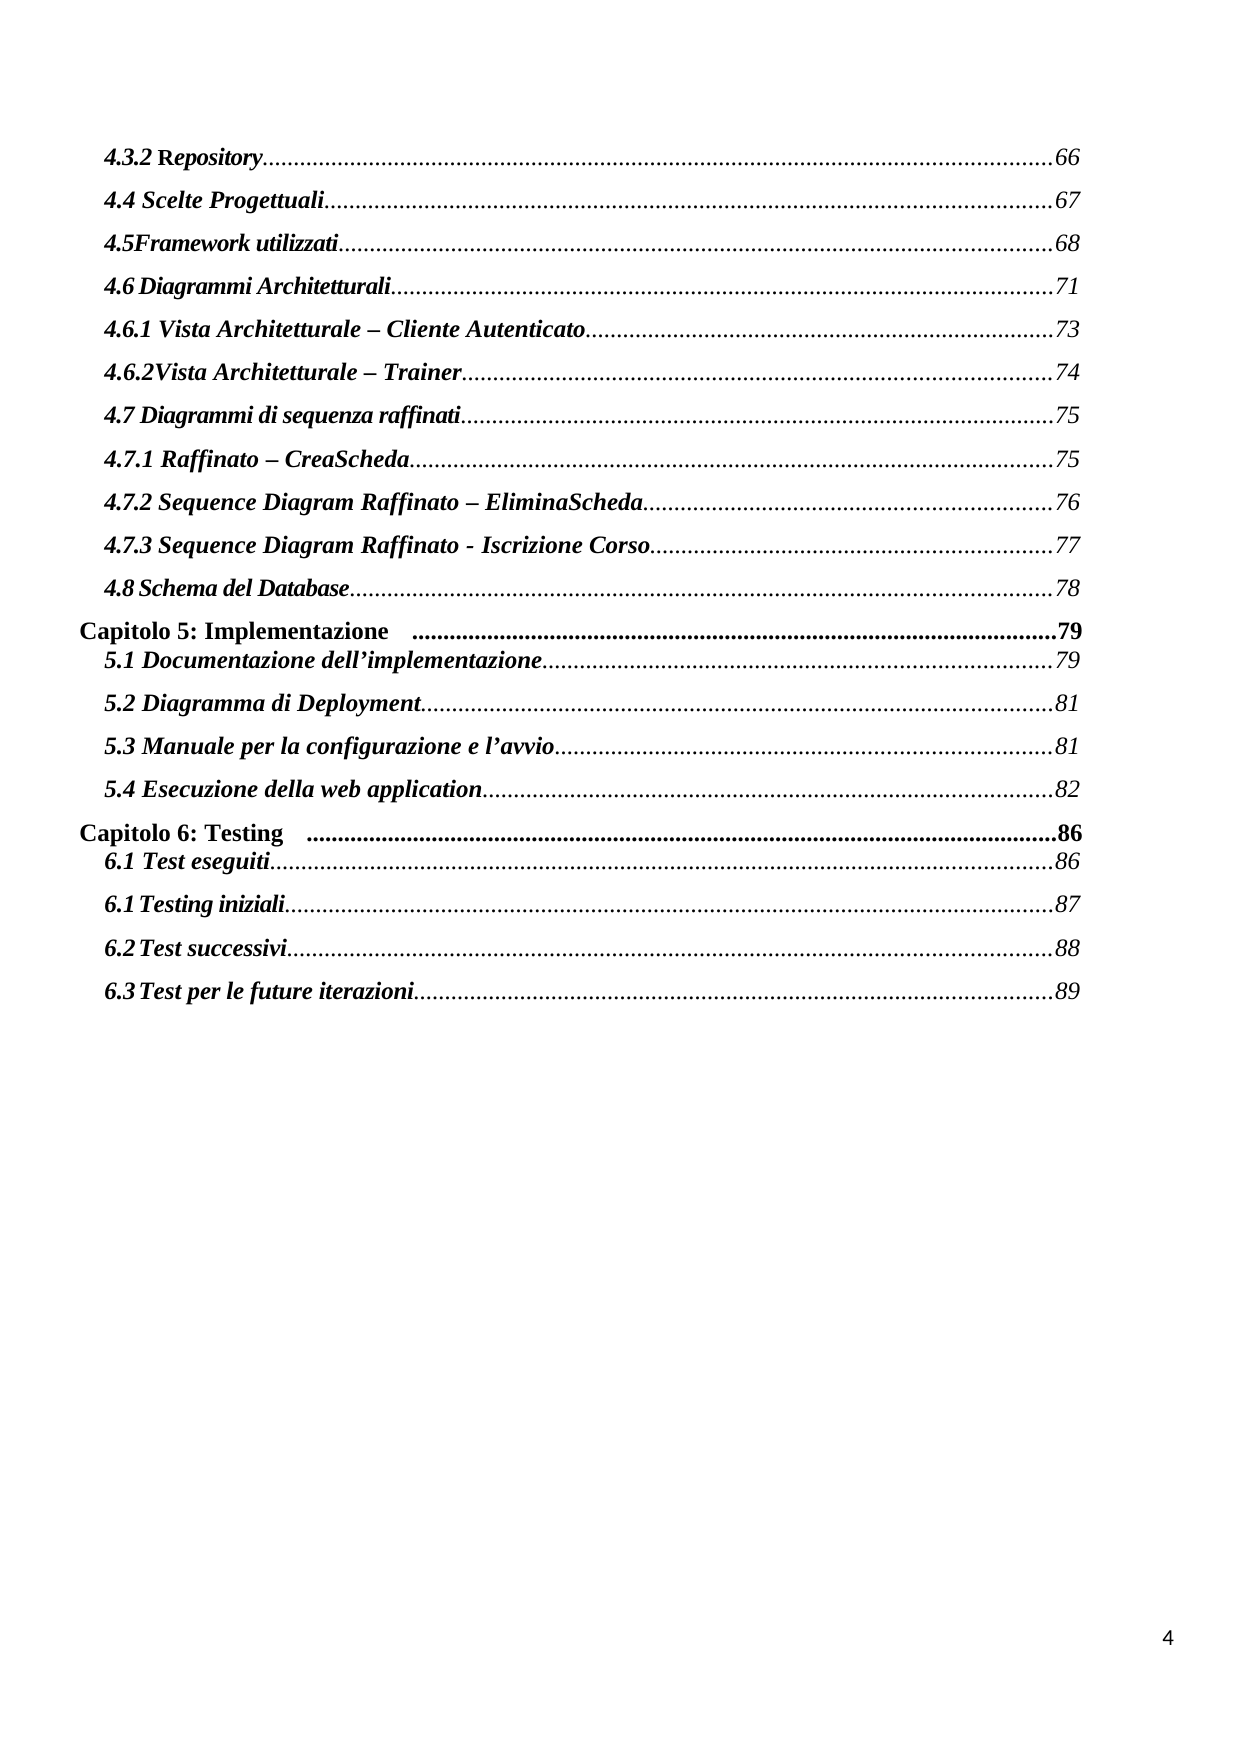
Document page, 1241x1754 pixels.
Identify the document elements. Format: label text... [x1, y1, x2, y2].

text 4.7.1 Raffinato – CreaScheda 75 [104, 444, 1173, 472]
text 4.7 Diagrammi di sequenza raffinati 75 [104, 401, 1173, 429]
text Capitolo 5: Implementazione 79 [79, 616, 1173, 645]
text 6.2 Test successivi 88 [104, 933, 1173, 961]
text 4.7.2 Sequence Diagram Raffinato – EliminaScheda 76 [104, 487, 1173, 516]
text 5.4 Esecuzione della web application 82 [104, 774, 1173, 803]
text 4.6.2Vista Architetturale – Trainer 74 [104, 357, 1173, 386]
text Capitolo 6: Testing 86 [79, 818, 1173, 846]
text 4.6.1 Vista Architetturale – Cliente Autenticato 73 [104, 314, 1173, 343]
text 4.4 Scelte Progettuali 67 [104, 185, 1173, 214]
text 4.6 Diagrammi Architetturali 71 [104, 271, 1173, 300]
text 4.5Framework utilizzati 68 [104, 228, 1173, 257]
text 6.3 Test per le future iterazioni 89 [104, 976, 1173, 1005]
text 5.1 Documentazione dell’implementazione 79 [104, 645, 1173, 674]
text 4.7.3 Sequence Diagram Raffinato - Iscrizione Corso 77 [104, 530, 1173, 559]
text 5.2 Diagramma di Deployment 81 [104, 688, 1173, 717]
text 6.1 Test eseguiti 86 [104, 846, 1173, 875]
text 4.8 Schema del Database 78 [104, 573, 1173, 602]
text 6.1 Testing iniziali 87 [104, 889, 1173, 918]
text 5.3 Manuale per la configurazione e l’avvio 81 [104, 731, 1173, 760]
text 4.3.2 Repository 66 [104, 142, 1173, 170]
